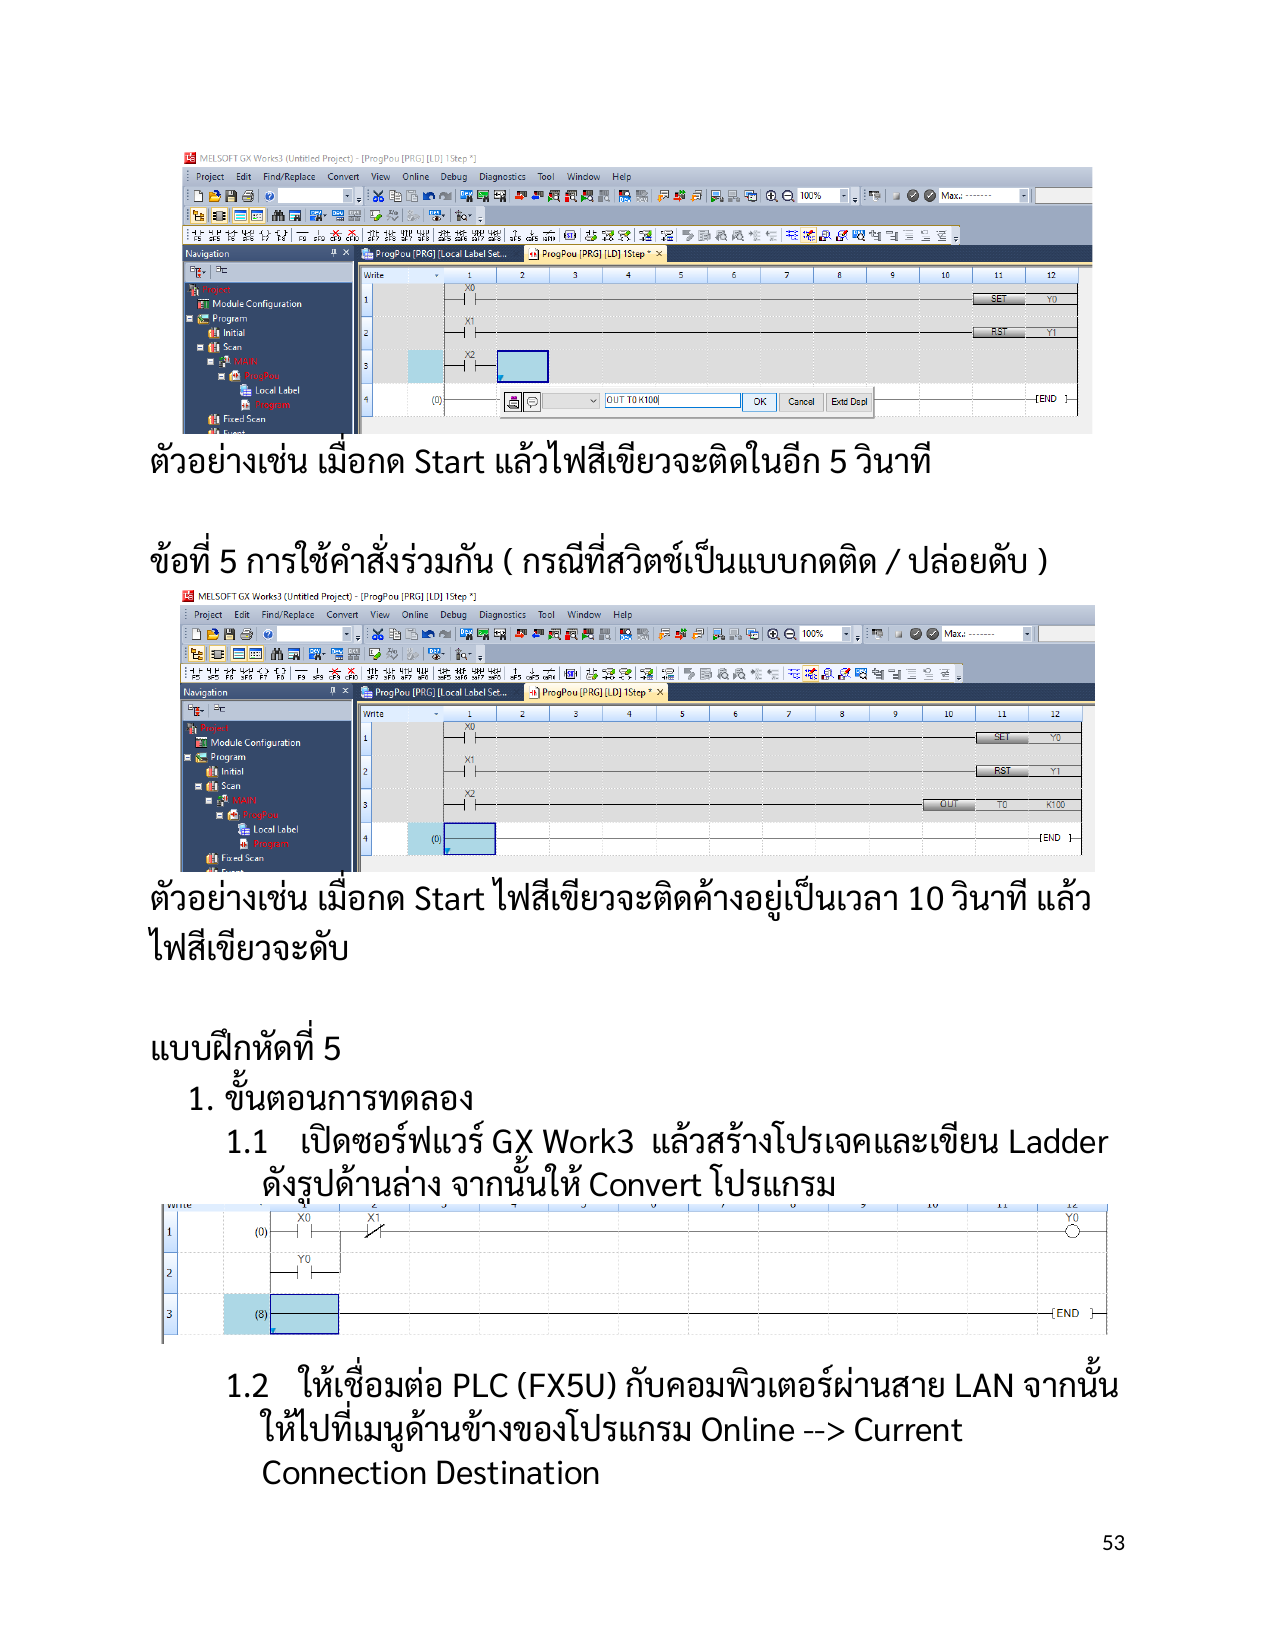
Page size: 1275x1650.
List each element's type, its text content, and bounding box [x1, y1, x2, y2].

text แบบฝึกหัดที่ 5 [150, 1024, 1125, 1068]
text ตัวอย่างเช่น เมื่อกด Start แล้วไฟสีเขียวจะติดในอีก 5 วินาที [150, 438, 1125, 481]
text ตัวอย่างเช่น เมื่อกด Start ไฟสีเขียวจะติดค้างอยู่เป็นเวลา 10 วินาที แล้วไฟสีเขียวจะดับ [150, 875, 1125, 968]
list ขั้นตอนการทดลอง [187, 1074, 1125, 1118]
list ให้เชื่อมต่อ PLC (FX5U) กับคอมพิวเตอร์ผ่านสาย LAN จากนั้นให้ไปที่เมนูด้านข้างของโปรแกรม Online --> Current Connection Destination [225, 1362, 1125, 1492]
picture [180, 587, 1095, 872]
picture [161, 1204, 1114, 1344]
picture [182, 150, 1093, 434]
text ข้อที่ 5 การใช้คำสั่งร่วมกัน ( กรณีที่สวิตช์เป็นแบบกดติด / ปล่อยดับ ) [150, 537, 1125, 581]
list เปิดซอร์ฟแวร์ GX Work3 แล้วสร้างโปรเจคและเขียน Ladder ดังรูปด้านล่าง จากนั้นให้ Convert โปรแกรม [225, 1118, 1125, 1204]
